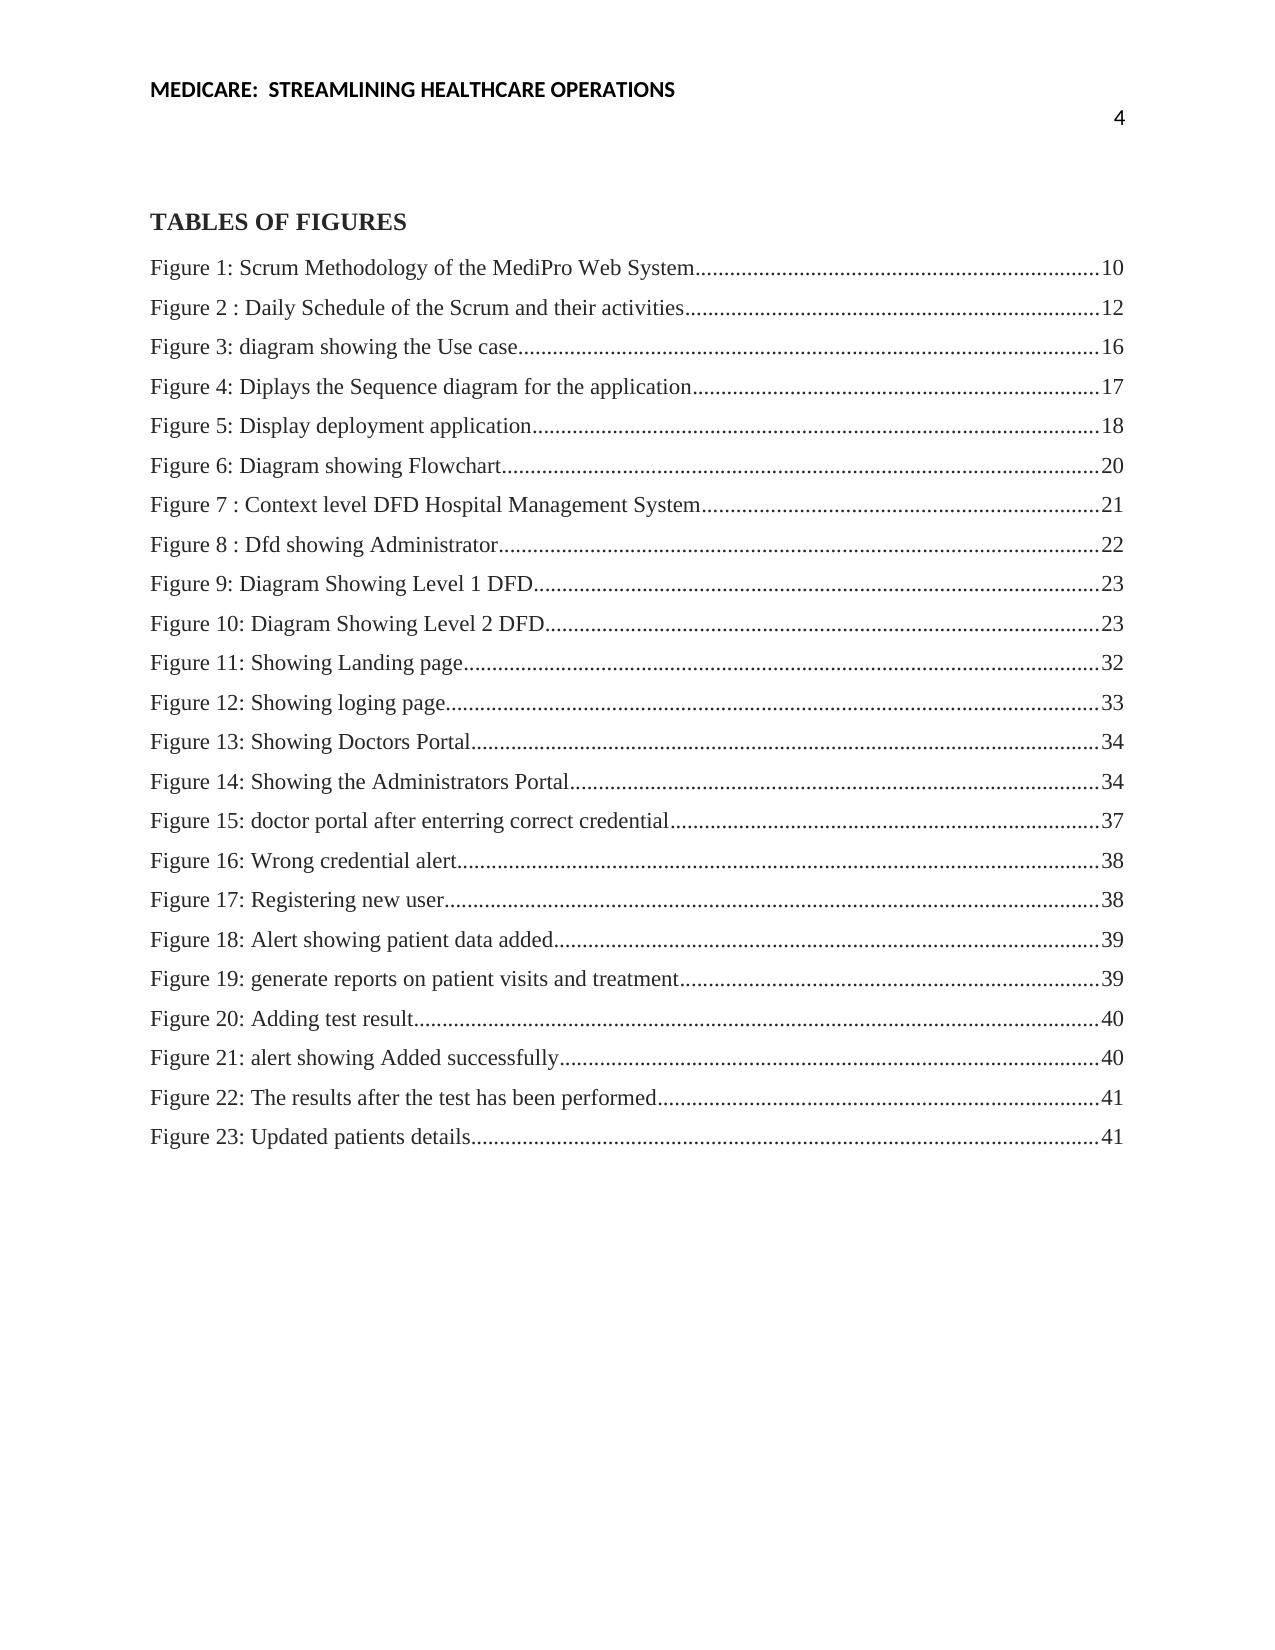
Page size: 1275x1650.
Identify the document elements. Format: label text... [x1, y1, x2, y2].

text Figure 15: doctor portal after enterring correct credential 37 [150, 807, 1125, 833]
text Figure 12: Showing loging page 33 [150, 689, 1125, 715]
text Figure 16: Wrong credential alert 38 [150, 847, 1125, 873]
text Figure 17: Registering new user 38 [150, 886, 1125, 912]
text Figure 13: Showing Doctors Portal 34 [150, 728, 1125, 754]
text Figure 8 : Dfd showing Administrator 22 [150, 531, 1125, 557]
text Figure 14: Showing the Administrators Portal 34 [150, 768, 1125, 794]
text Figure 23: Updated patients details 41 [150, 1123, 1125, 1149]
text Figure 6: Diagram showing Flowchart 20 [150, 452, 1125, 478]
text Figure 2 : Daily Schedule of the Scrum and their activities 12 [150, 294, 1125, 320]
text Figure 4: Diplays the Sequence diagram for the application 17 [150, 373, 1125, 399]
text Figure 19: generate reports on patient visits and treatment 39 [150, 965, 1125, 991]
text TABLES OF FIGURES [150, 207, 1125, 236]
text Figure 22: The results after the test has been performed 41 [150, 1083, 1125, 1110]
text Figure 9: Diagram Showing Level 1 DFD 23 [150, 570, 1125, 597]
text Figure 3: diagram showing the Use case 16 [150, 333, 1125, 360]
text Figure 10: Diagram Showing Level 2 DFD 23 [150, 610, 1125, 636]
text Figure 7 : Context level DFD Hospital Management System 21 [150, 491, 1125, 518]
text Figure 11: Showing Landing page 32 [150, 649, 1125, 676]
text Figure 5: Display deployment application 18 [150, 412, 1125, 439]
text Figure 18: Alert showing patient data added 39 [150, 926, 1125, 952]
text Figure 20: Adding test result 40 [150, 1004, 1125, 1031]
text Figure 1: Scrum Methodology of the MediPro Web System 10 [150, 254, 1125, 281]
text Figure 21: alert showing Added successfully 40 [150, 1044, 1125, 1070]
